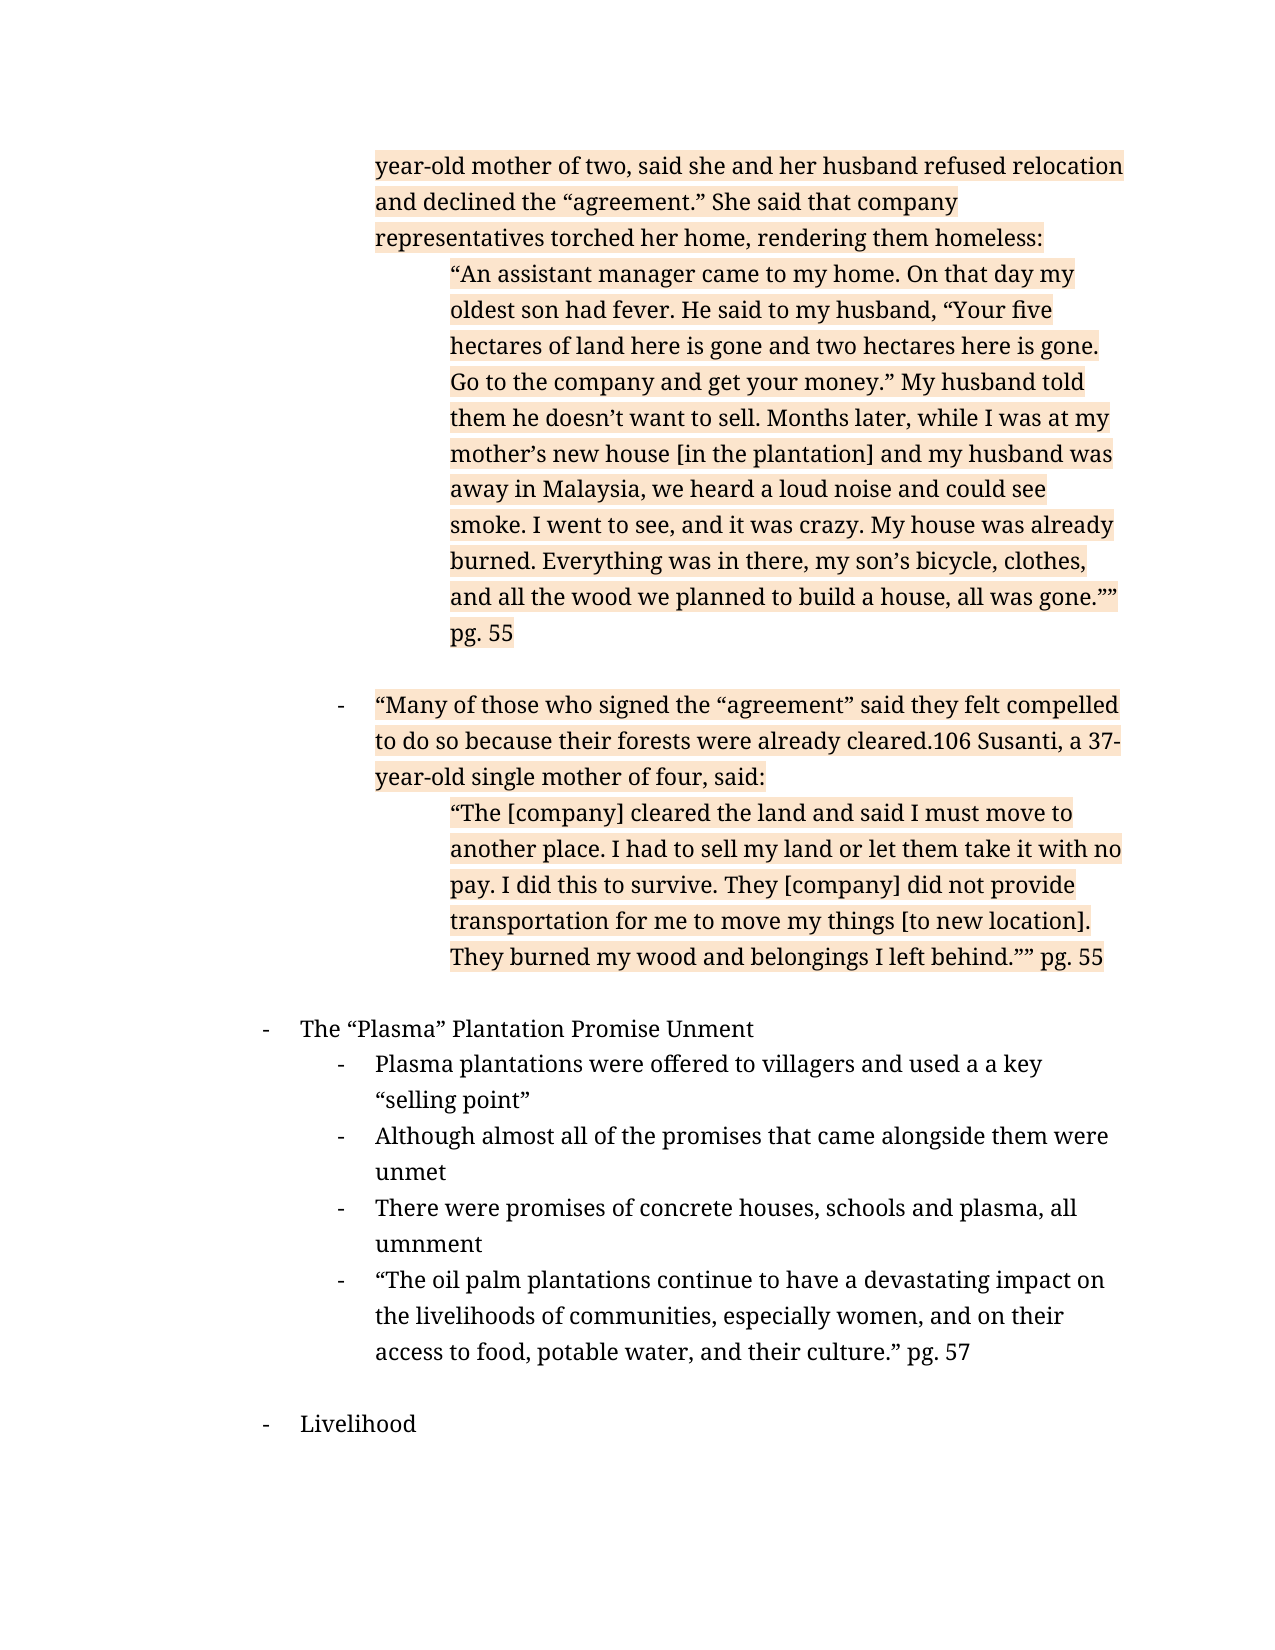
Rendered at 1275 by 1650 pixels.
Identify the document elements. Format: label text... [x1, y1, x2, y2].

text “The [company] cleared the land and said I must move to another place. I had to sell my land or let them take it with no pay. I did this to survive. They [company] did not provide transportation for me to move my things [to new location]. They burned my wood and belongings I left behind.”” pg. 55 [450, 797, 1125, 972]
list Although almost all of the promises that came alongside them were unmet [337, 1120, 1125, 1187]
list “Many of those who signed the “agreement” said they felt compelled to do so because their forests were already cleared.106 Susanti, a 37-year-old single mother of four, said: [337, 689, 1125, 792]
list The “Plasma” Plantation Promise Unment [262, 1012, 1125, 1044]
list Livelihood [262, 1408, 1125, 1439]
list “The oil palm plantations continue to have a devastating impact on the livelihoods of communities, especially women, and on their access to food, potable water, and their culture.” pg. 57 [337, 1264, 1125, 1367]
list Plasma plantations were offered to villagers and used a a key “selling point” [337, 1048, 1125, 1116]
text “An assistant manager came to my home. On that day my oldest son had fever. He said to my husband, “Your five hectares of land here is gone and two hectares here is gone. Go to the company and get your money.” My husband told them he doesn’t want to sell. Months later, while I was at my mother’s new house [in the plantation] and my husband was away in Malaysia, we heard a loud noise and could see smoke. I went to see, and it was crazy. My house was already burned. Everything was in there, my son’s bicycle, clothes, and all the wood we planned to build a house, all was gone.”” pg. 55 [450, 258, 1125, 648]
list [337, 150, 1125, 253]
list There were promises of concrete houses, schools and plasma, all umnment [337, 1192, 1125, 1259]
